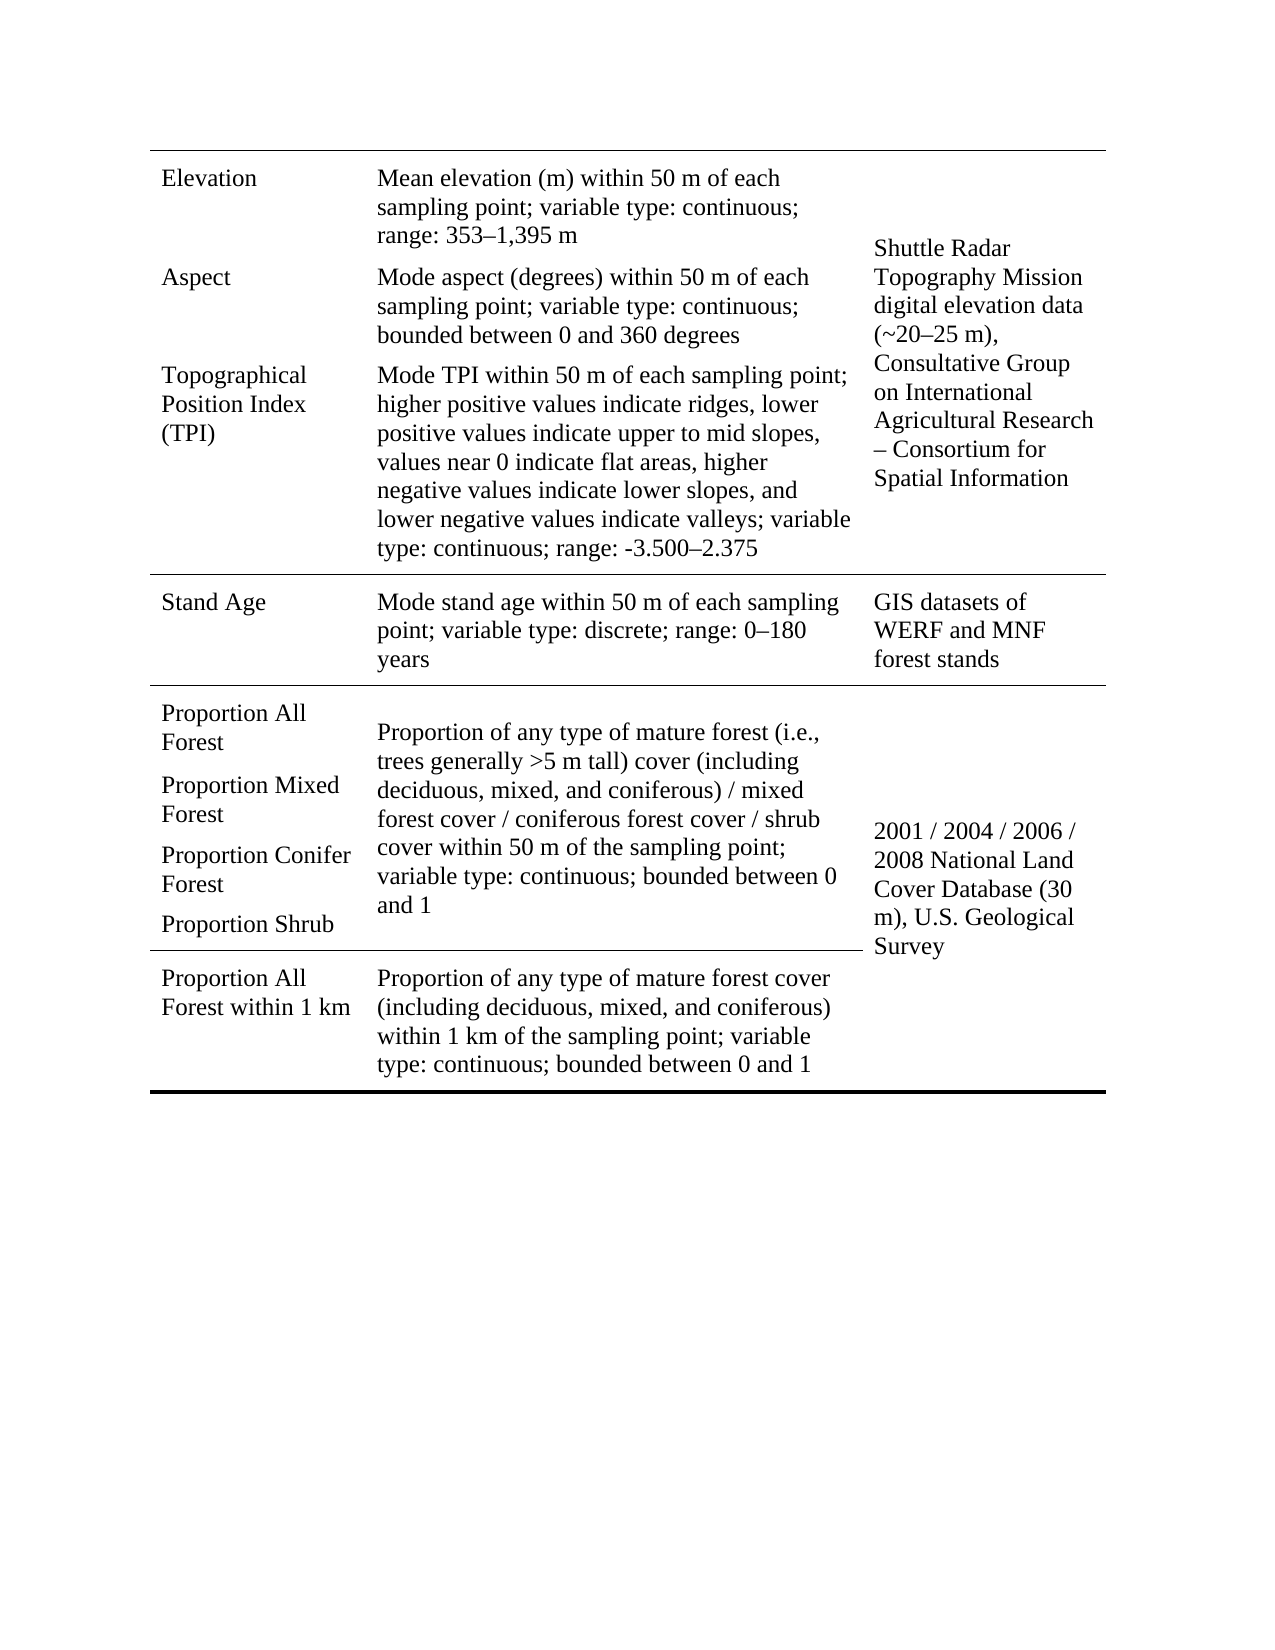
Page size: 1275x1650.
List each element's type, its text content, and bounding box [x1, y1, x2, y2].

table_cell Proportion Conifer Forest [150, 840, 366, 909]
table_cell Mean elevation (m) within 50 m of each sampling point; variable type: continuous; range: 353–1,395 m [366, 151, 862, 261]
table_cell Mode TPI within 50 m of each sampling point; higher positive values indicate ridges, lower positive values indicate upper to mid slopes, values near 0 indicate flat areas, higher negative values indicate lower slopes, and lower negative values indicate valleys; variable type: continuous; range: -3.500–2.375 [366, 361, 862, 574]
table_cell GIS datasets of WERF and MNF forest stands [863, 575, 1106, 685]
table_cell Mode stand age within 50 m of each sampling point; variable type: discrete; range: 0–180 years [366, 575, 862, 685]
table_cell Mode aspect (degrees) within 50 m of each sampling point; variable type: continuous; bounded between 0 and 360 degrees [366, 261, 862, 361]
table_cell Stand Age [150, 575, 366, 685]
table_cell Proportion All Forest within 1 km [150, 951, 366, 1090]
table_cell Proportion of any type of mature forest cover (including deciduous, mixed, and coniferous) within 1 km of the sampling point; variable type: continuous; bounded between 0 and 1 [366, 951, 862, 1090]
table_cell Proportion Mixed Forest [150, 768, 366, 840]
table_cell Shuttle Radar Topography Mission digital elevation data (~20–25 m), Consultative Group on International Agricultural Research – Consortium for Spatial Information [863, 151, 1106, 574]
table_cell Proportion of any type of mature forest (i.e., trees generally >5 m tall) cover (including deciduous, mixed, and coniferous) / mixed forest cover / coniferous forest cover / shrub cover within 50 m of the sampling point; variable type: continuous; bounded between 0 and 1 [366, 686, 862, 950]
table_cell Elevation [150, 151, 366, 261]
table_cell Proportion All Forest [150, 686, 366, 767]
table_cell 2001 / 2004 / 2006 / 2008 National Land Cover Database (30 m), U.S. Geological Survey [863, 686, 1106, 1090]
table_cell Aspect [150, 261, 366, 361]
table_cell Topographical Position Index (TPI) [150, 361, 366, 574]
table_cell Proportion Shrub [150, 910, 366, 950]
